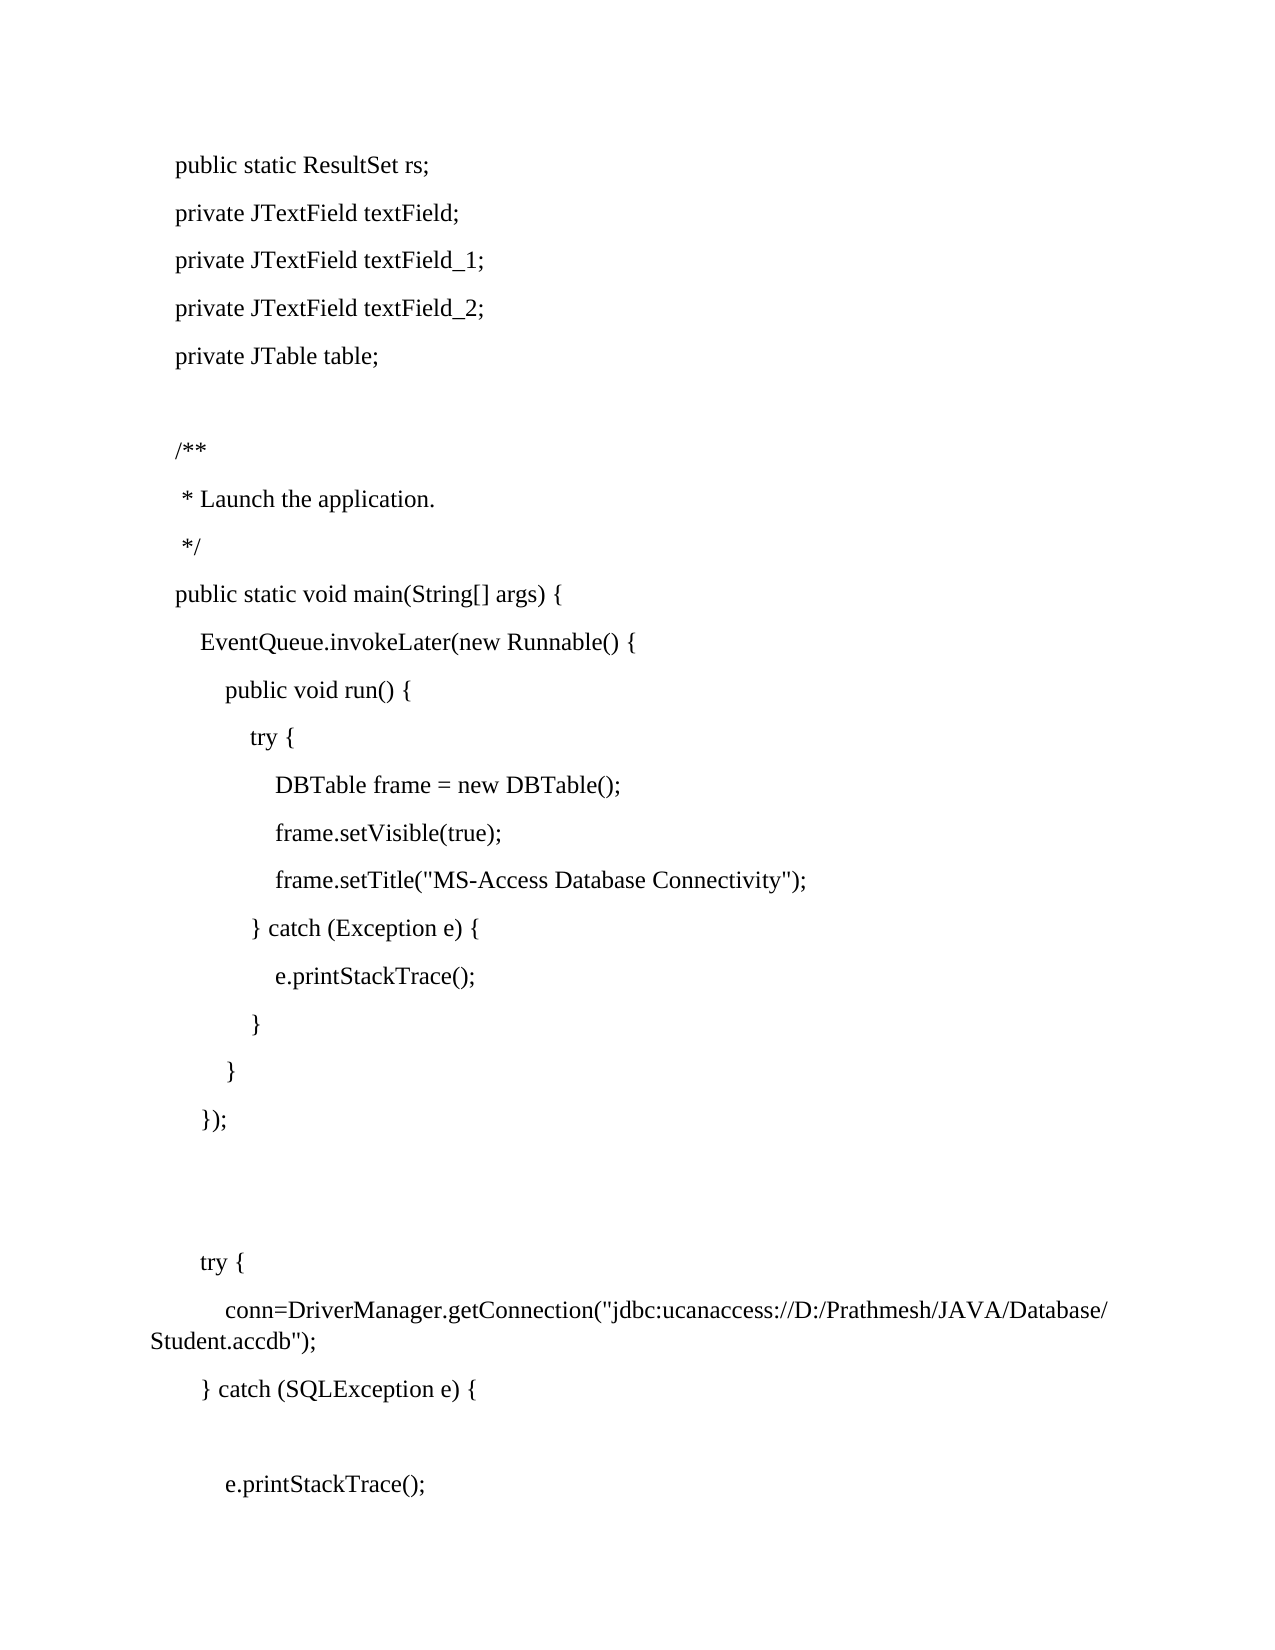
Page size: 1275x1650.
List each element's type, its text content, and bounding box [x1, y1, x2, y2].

text public static void main(String[] args) { [150, 579, 1125, 608]
text private JTextField textField_2; [150, 293, 1125, 322]
text try { [150, 1247, 1125, 1276]
text public void run() { [150, 675, 1125, 703]
text DBTable frame = new DBTable(); [150, 770, 1125, 799]
text * Launch the application. [150, 484, 1125, 513]
text frame.setVisible(true); [150, 818, 1125, 847]
text e.printStackTrace(); [150, 1469, 1125, 1498]
text conn=DriverManager.getConnection("jdbc:ucanaccess://D:/Prathmesh/JAVA/Database/Student.accdb"); [150, 1295, 1125, 1355]
text private JTextField textField_1; [150, 245, 1125, 274]
text } [150, 1009, 1125, 1037]
text e.printStackTrace(); [150, 961, 1125, 990]
text private JTextField textField; [150, 198, 1125, 226]
text /** [150, 436, 1125, 465]
text } [150, 1056, 1125, 1085]
text }); [150, 1104, 1125, 1133]
text } catch (SQLException e) { [150, 1374, 1125, 1402]
text try { [150, 722, 1125, 751]
text } catch (Exception e) { [150, 913, 1125, 942]
text */ [150, 532, 1125, 560]
text private JTable table; [150, 341, 1125, 369]
text EventQueue.invokeLater(new Runnable() { [150, 627, 1125, 656]
text frame.setTitle("MS-Access Database Connectivity"); [150, 866, 1125, 894]
text public static ResultSet rs; [150, 150, 1125, 179]
